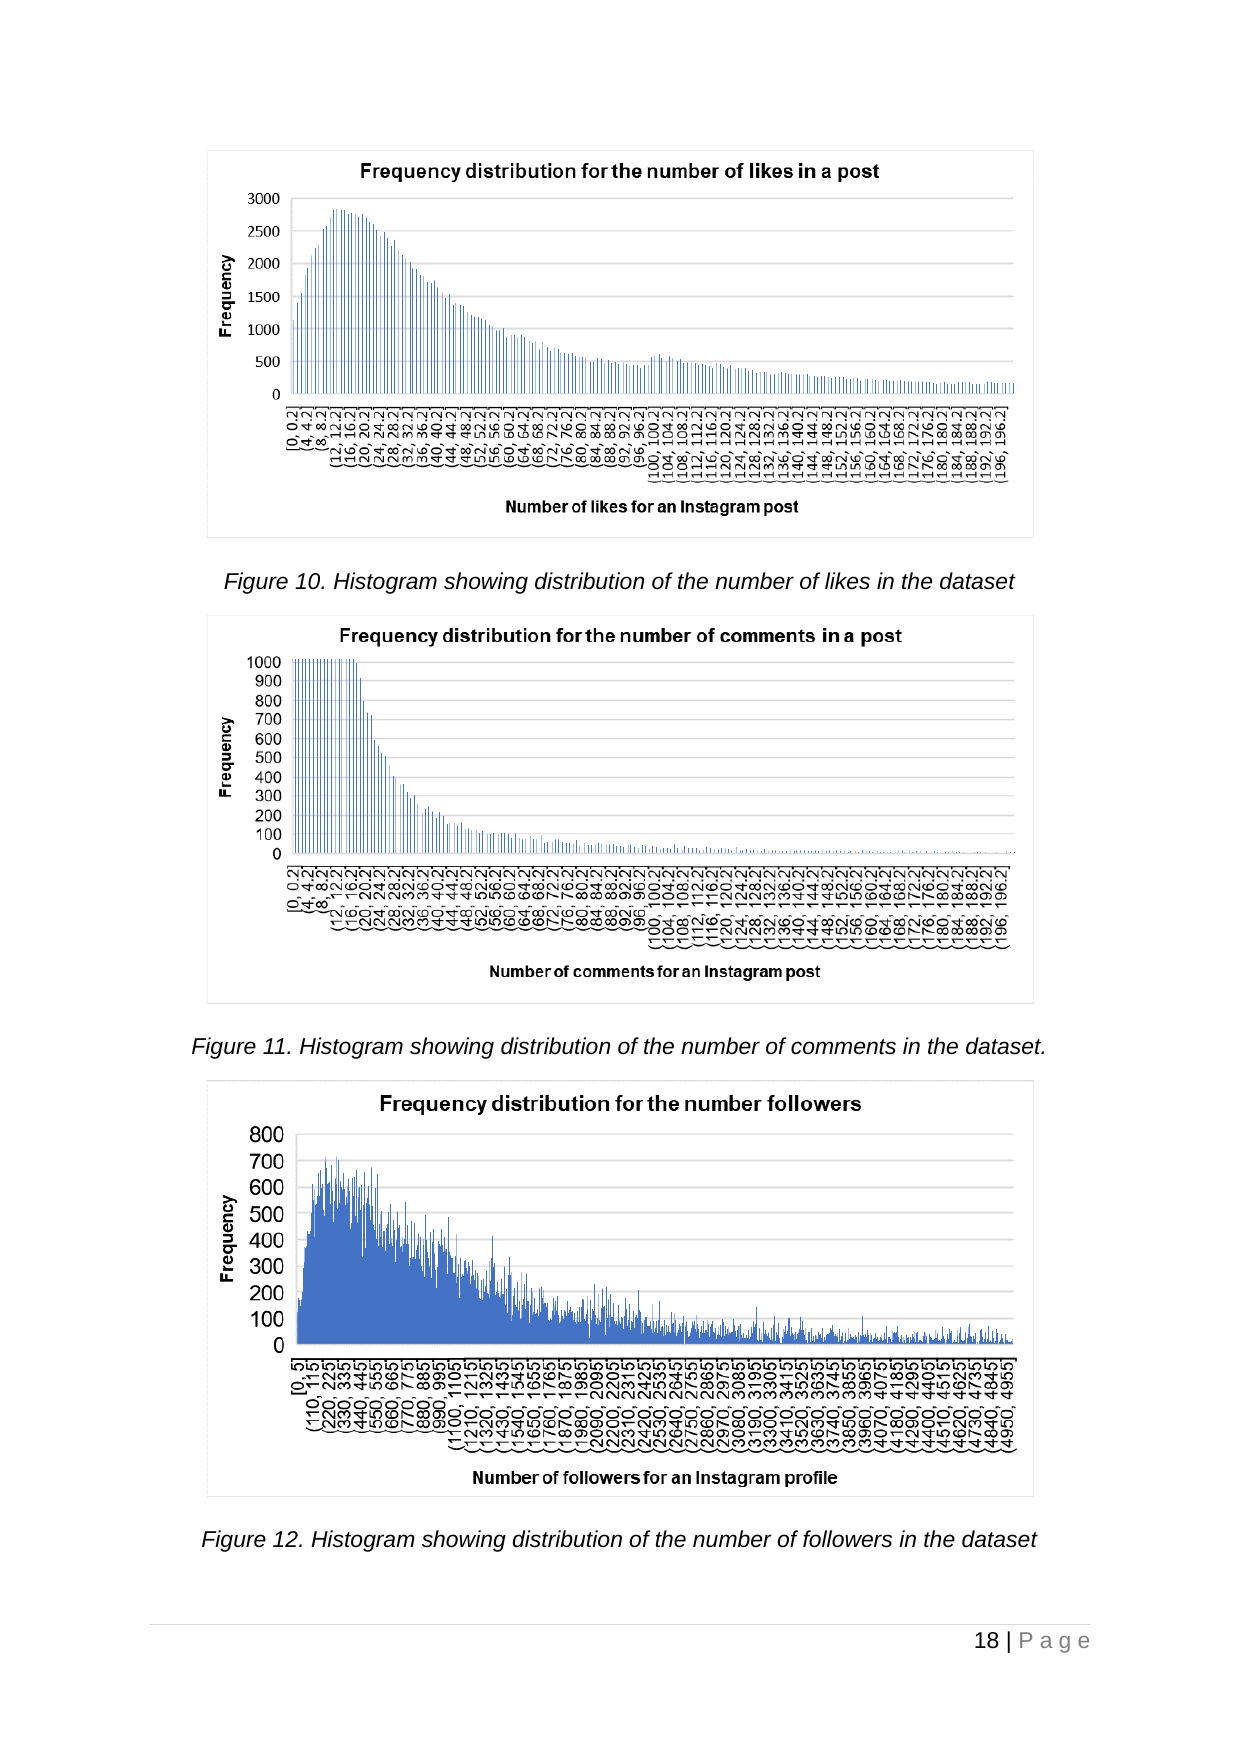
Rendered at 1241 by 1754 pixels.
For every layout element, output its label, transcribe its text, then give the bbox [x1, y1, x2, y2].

picture [206, 615, 1034, 1004]
text Figure 11. Histogram showing distribution of the number of comments in the dataset. [150, 1033, 1090, 1060]
text Figure 12. Histogram showing distribution of the number of followers in the dataset [150, 1526, 1090, 1553]
picture [206, 1080, 1034, 1497]
picture [206, 150, 1034, 538]
text Figure 10. Histogram showing distribution of the number of likes in the dataset [150, 568, 1090, 594]
